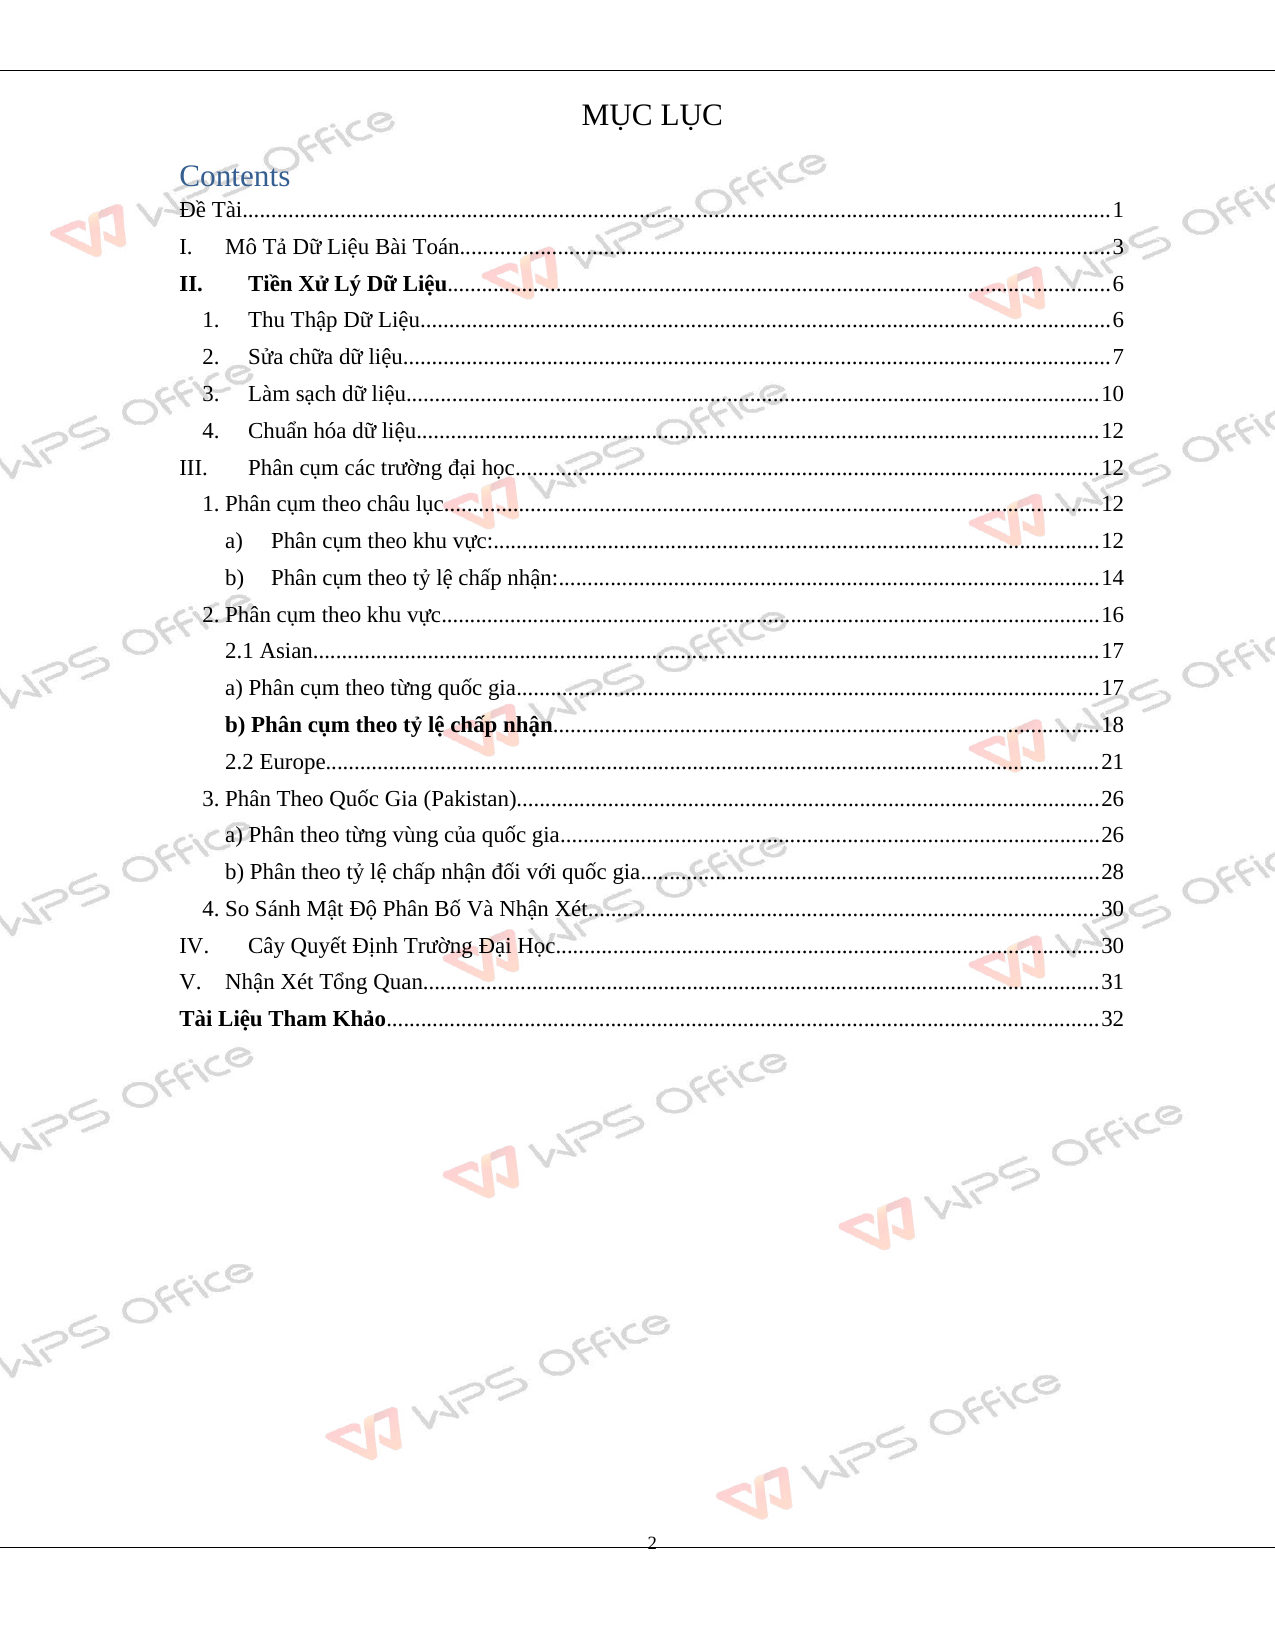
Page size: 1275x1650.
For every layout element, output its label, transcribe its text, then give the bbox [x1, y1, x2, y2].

picture [0, 71, 1275, 1547]
text MỤC LỤC [179, 97, 1125, 132]
